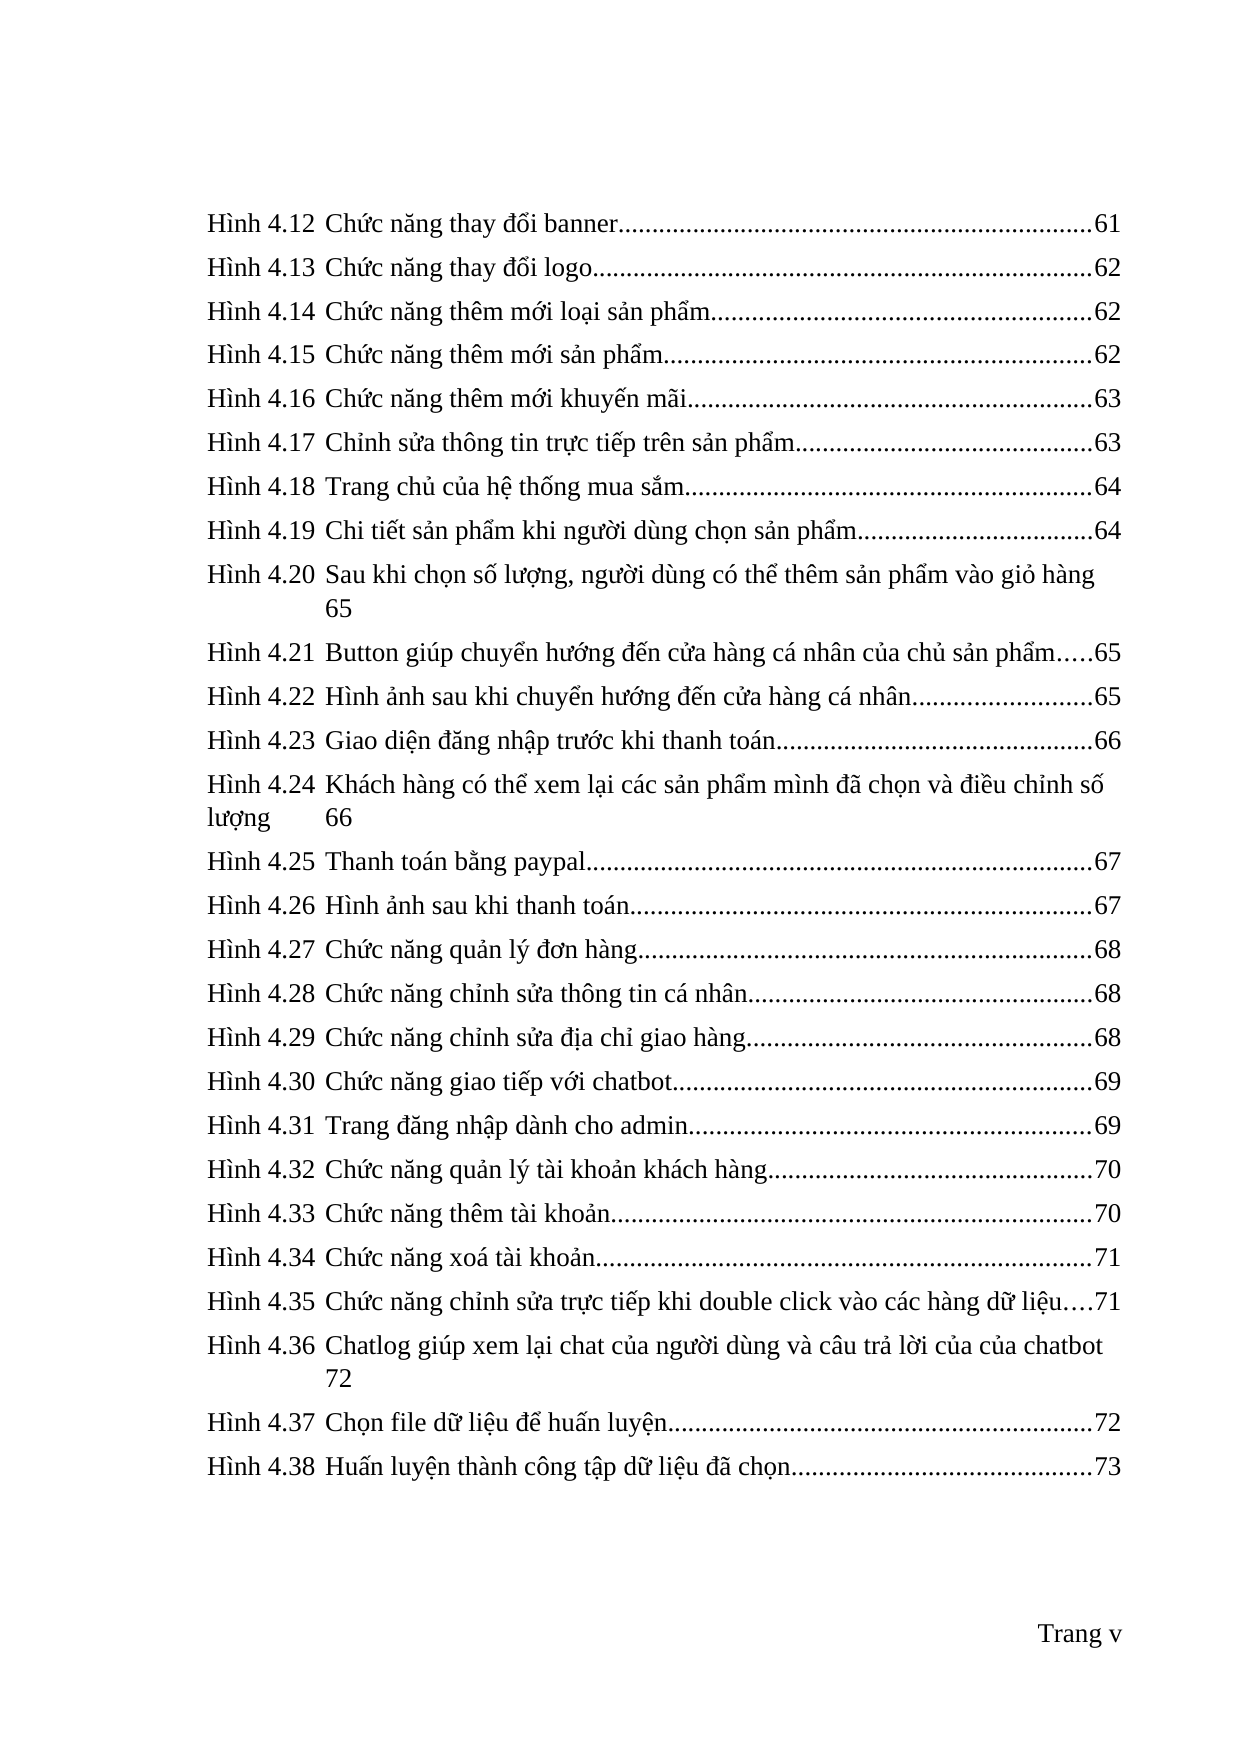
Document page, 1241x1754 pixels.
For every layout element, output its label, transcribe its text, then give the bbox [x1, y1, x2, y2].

text Hình 4.34 Chức năng xoá tài khoản 71 [207, 1241, 1122, 1272]
text Hình 4.17 Chỉnh sửa thông tin trực tiếp trên sản phẩm 63 [207, 427, 1122, 458]
text Hình 4.14 Chức năng thêm mới loại sản phẩm 62 [207, 295, 1122, 326]
text Hình 4.19 Chi tiết sản phẩm khi người dùng chọn sản phẩm 64 [207, 514, 1122, 546]
text Hình 4.15 Chức năng thêm mới sản phẩm 62 [207, 339, 1122, 370]
text Hình 4.12 Chức năng thay đổi banner 61 [207, 207, 1122, 238]
text Hình 4.22 Hình ảnh sau khi chuyển hướng đến cửa hàng cá nhân 65 [207, 680, 1122, 711]
text Hình 4.29 Chức năng chỉnh sửa địa chỉ giao hàng. 68 [207, 1021, 1122, 1052]
text Hình 4.28 Chức năng chỉnh sửa thông tin cá nhân 68 [207, 977, 1122, 1008]
text Hình 4.24 Khách hàng có thể xem lại các sản phẩm mình đã chọn và điều chỉnh số lượng 66 [207, 768, 1122, 832]
text Hình 4.23 Giao diện đăng nhập trước khi thanh toán 66 [207, 724, 1122, 755]
text Hình 4.36 Chatlog giúp xem lại chat của người dùng và câu trả lời của của chatbot 72 [207, 1329, 1122, 1393]
text Hình 4.37 Chọn file dữ liệu để huấn luyện 72 [207, 1406, 1122, 1437]
text Hình 4.16 Chức năng thêm mới khuyến mãi 63 [207, 383, 1122, 414]
text Hình 4.18 Trang chủ của hệ thống mua sắm 64 [207, 471, 1122, 502]
text Hình 4.33 Chức năng thêm tài khoản 70 [207, 1197, 1122, 1228]
text Hình 4.31 Trang đăng nhập dành cho admin 69 [207, 1109, 1122, 1140]
text Hình 4.13 Chức năng thay đổi logo 62 [207, 251, 1122, 282]
text Hình 4.21 Button giúp chuyển hướng đến cửa hàng cá nhân của chủ sản phẩm 65 [207, 636, 1122, 667]
text Hình 4.26 Hình ảnh sau khi thanh toán 67 [207, 889, 1122, 920]
text Hình 4.27 Chức năng quản lý đơn hàng 68 [207, 933, 1122, 964]
text Hình 4.38 Huấn luyện thành công tập dữ liệu đã chọn 73 [207, 1450, 1122, 1481]
text Hình 4.25 Thanh toán bằng paypal 67 [207, 845, 1122, 876]
text Hình 4.32 Chức năng quản lý tài khoản khách hàng 70 [207, 1153, 1122, 1184]
text Hình 4.35 Chức năng chỉnh sửa trực tiếp khi double click vào các hàng dữ liệu 71 [207, 1285, 1122, 1316]
text Hình 4.30 Chức năng giao tiếp với chatbot 69 [207, 1065, 1122, 1096]
text Hình 4.20 Sau khi chọn số lượng, người dùng có thể thêm sản phẩm vào giỏ hàng 65 [207, 558, 1122, 623]
